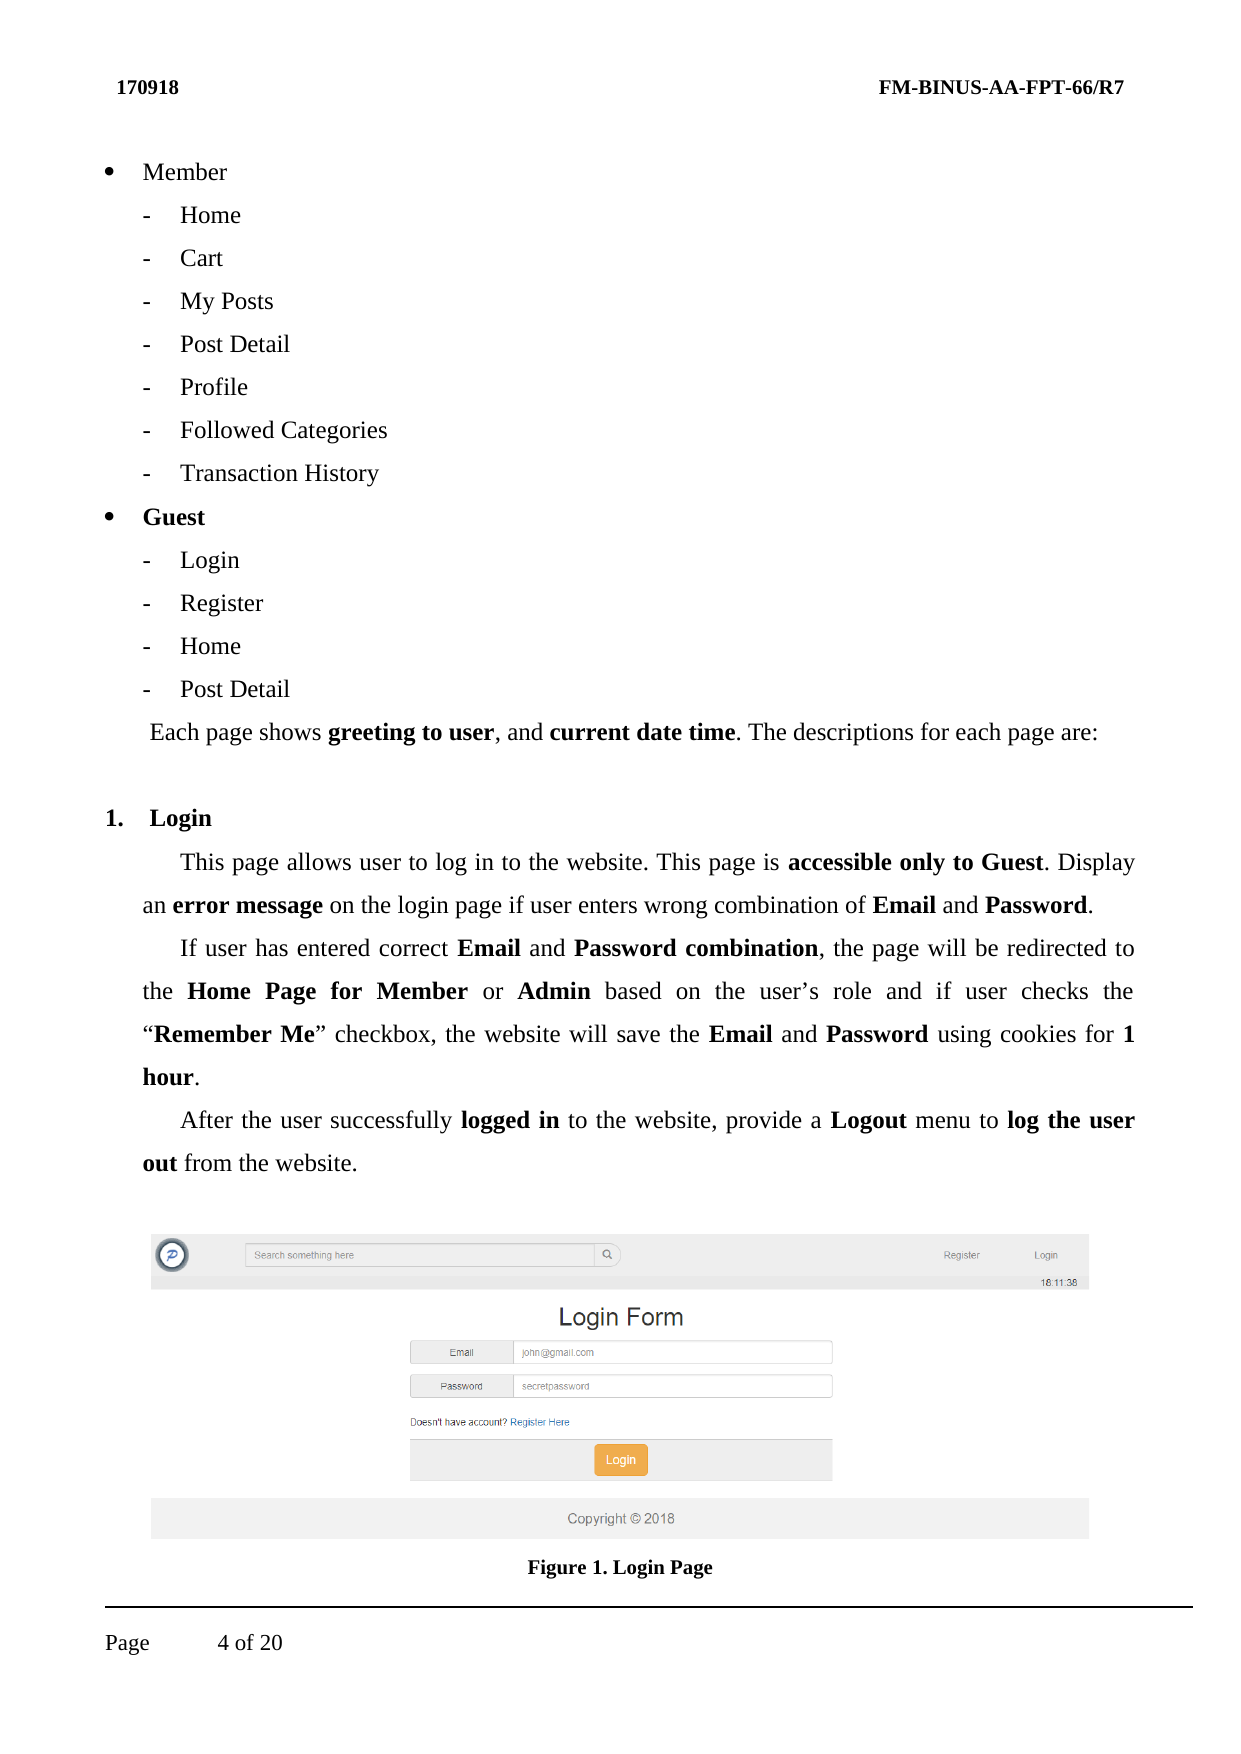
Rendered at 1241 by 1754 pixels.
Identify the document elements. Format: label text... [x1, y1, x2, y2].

list Login [105, 803, 1135, 832]
list Register [142, 588, 1135, 617]
list Profile [142, 372, 1135, 401]
text Figure 1. Login Page [105, 1555, 1135, 1579]
list Home [142, 631, 1135, 660]
list Guest [105, 502, 1135, 530]
list Member [105, 157, 1135, 185]
text If user has entered correct Email and Password combination, the page will be redirected to the Home Page for Member or Admin based on the user’s role and if user checks the “Remember Me” checkbox, the website will save the Email and Password using cookies for 1 hour. [142, 933, 1135, 1091]
list Transaction History [142, 458, 1135, 487]
text Each page shows greeting to user, and current date time. The descriptions for each page are: [105, 717, 1135, 746]
list My Posts [142, 286, 1135, 315]
list Post Detail [142, 329, 1135, 358]
list Followed Categories [142, 415, 1135, 444]
list Home [142, 200, 1135, 228]
list Login [142, 545, 1135, 573]
text This page allows user to log in to the website. This page is accessible only to Guest. Display an error message on the login page if user enters wrong combination of Email and Password. [142, 847, 1135, 918]
list Post Detail [142, 674, 1135, 703]
text After the user successfully logged in to the website, provide a Logout menu to log the user out from the website. [142, 1105, 1135, 1177]
list Cart [142, 243, 1135, 272]
picture [151, 1234, 1090, 1541]
